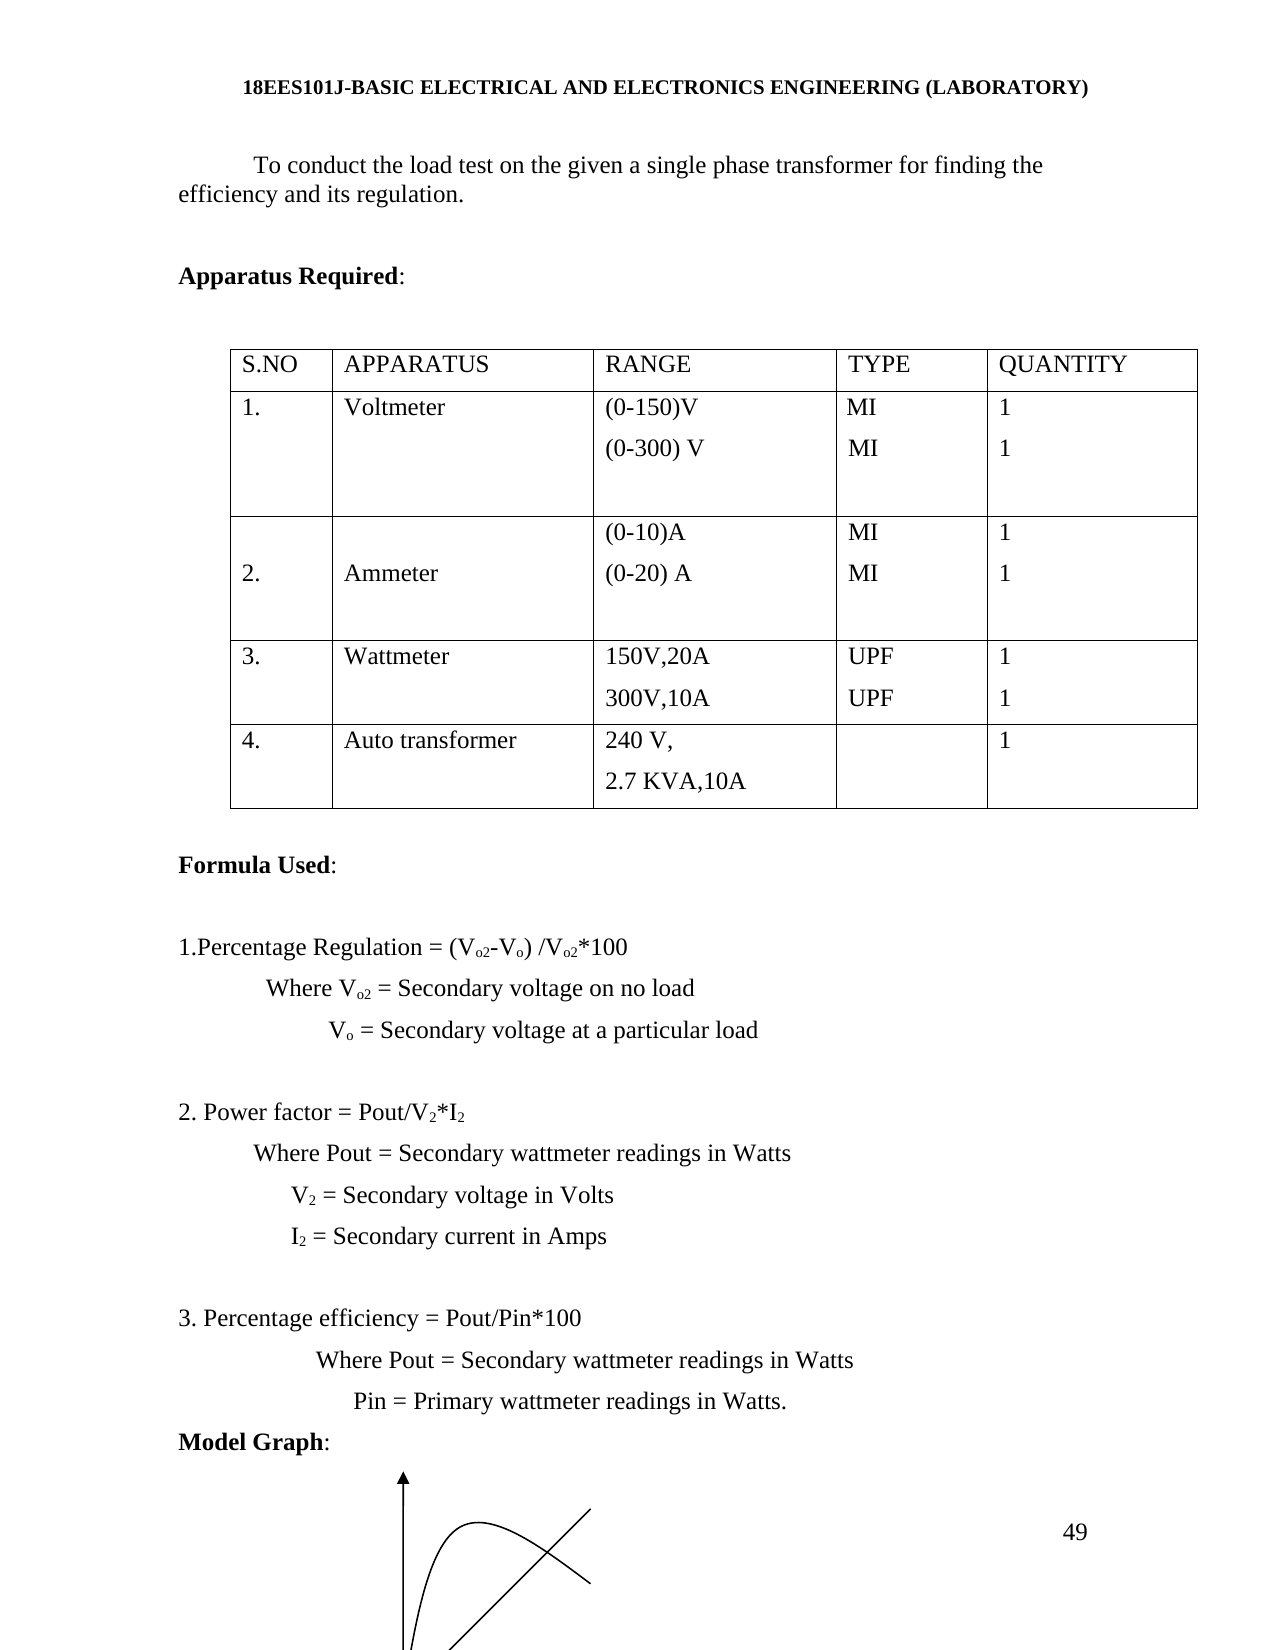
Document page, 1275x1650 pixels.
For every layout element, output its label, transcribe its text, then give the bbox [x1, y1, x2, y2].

text V2 = Secondary voltage in Volts [178, 1180, 1087, 1208]
text 2. Power factor = Pout/V2*I2 [178, 1097, 1087, 1126]
table_cell Ammeter [333, 517, 593, 640]
table_cell 1 [988, 725, 1197, 807]
text Where Vo2 = Secondary voltage on no load [178, 973, 1087, 1002]
table_cell 1 1 [988, 641, 1197, 724]
table_cell 2. [231, 517, 332, 640]
text 1.Percentage Regulation = (Vo2-Vo) /Vo2*100 [178, 932, 1087, 961]
table_cell 1. [231, 392, 332, 516]
table_cell (0-150)V (0-300) V [594, 392, 836, 516]
table_cell 1 1 [988, 517, 1197, 640]
table_cell 3. [231, 641, 332, 724]
table_cell Voltmeter [333, 392, 593, 516]
table_cell UPF UPF [837, 641, 987, 724]
text Model Graph: [178, 1427, 1087, 1456]
text 3. Percentage efficiency = Pout/Pin*100 [178, 1303, 1087, 1332]
table_cell 4. [231, 725, 332, 807]
table_cell (0-10)A (0-20) A [594, 517, 836, 640]
table_header S.NO [231, 350, 332, 391]
text Where Pout = Secondary wattmeter readings in Watts [178, 1138, 1087, 1167]
table_cell 240 V, 2.7 KVA,10A [594, 725, 836, 807]
text I2 = Secondary current in Amps [178, 1221, 1087, 1250]
table_cell 1 1 [988, 392, 1197, 516]
table_cell [837, 725, 987, 807]
text To conduct the load test on the given a single phase transformer for finding the efficiency and its regulation. [178, 150, 1087, 207]
table_header RANGE [594, 350, 836, 391]
table_cell Auto transformer [333, 725, 593, 807]
table_cell Wattmeter [333, 641, 593, 724]
table_cell MI MI [837, 392, 987, 516]
text Where Pout = Secondary wattmeter readings in Watts [178, 1345, 1087, 1373]
text Pin = Primary wattmeter readings in Watts. [178, 1386, 1087, 1415]
table_header APPARATUS [333, 350, 593, 391]
text Apparatus Required: [178, 261, 1087, 290]
table_cell 150V,20A 300V,10A [594, 641, 836, 724]
table_header QUANTITY [988, 350, 1197, 391]
text Formula Used: [178, 850, 1087, 878]
table_header TYPE [837, 350, 987, 391]
table_cell MI MI [837, 517, 987, 640]
text Vo = Secondary voltage at a particular load [178, 1015, 1087, 1043]
